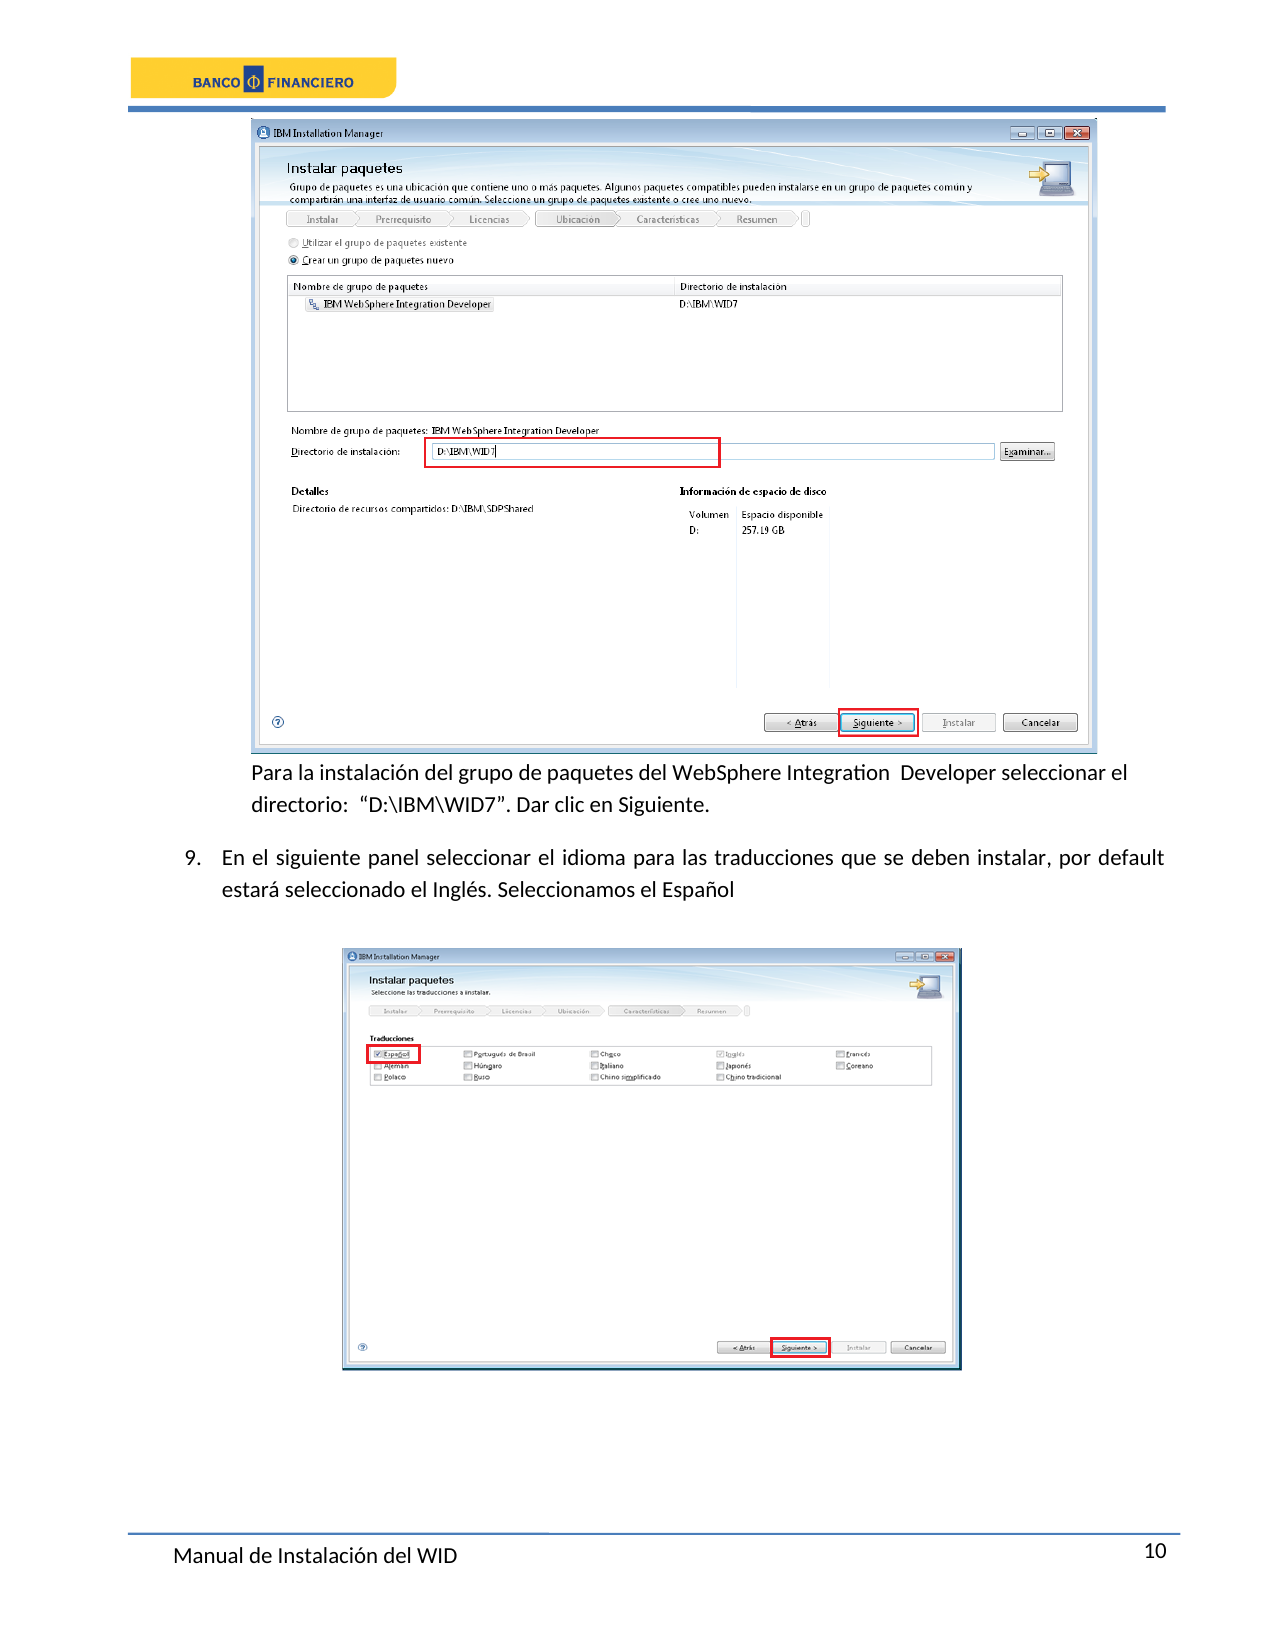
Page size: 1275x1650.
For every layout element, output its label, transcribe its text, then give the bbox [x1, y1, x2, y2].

list En el siguiente panel seleccionar el idioma para las traducciones que se deben instalar, por default estará seleccionado el Inglés. Seleccionamos el Español [184, 843, 1166, 903]
picture [251, 118, 1098, 754]
picture [127, 53, 400, 101]
picture [342, 948, 964, 1371]
